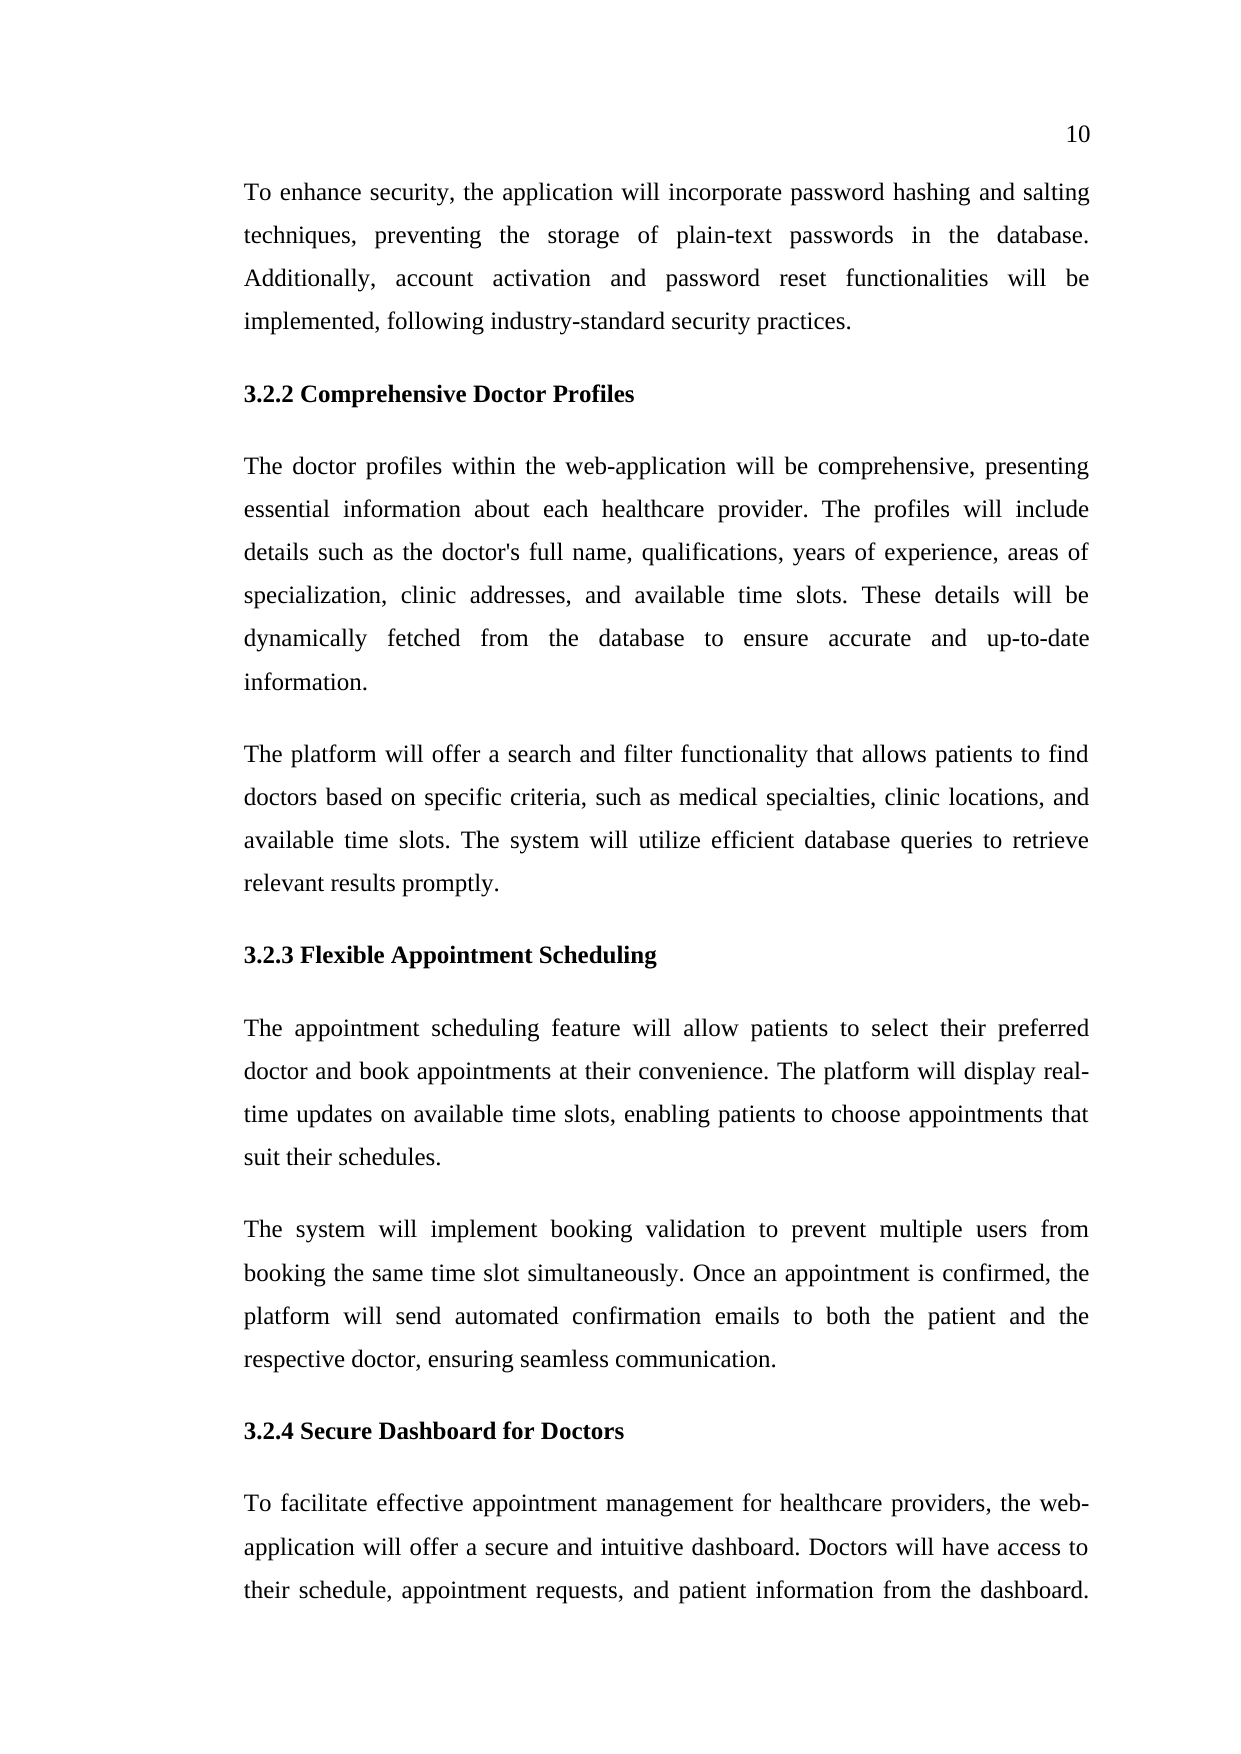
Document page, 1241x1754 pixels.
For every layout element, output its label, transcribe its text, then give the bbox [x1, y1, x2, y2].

subtitle 3.2.3 Flexible Appointment Scheduling [244, 941, 1090, 969]
text The appointment scheduling feature will allow patients to select their preferred doctor and book appointments at their convenience. The platform will display real-time updates on available time slots, enabling patients to choose appointments that suit their schedules. [244, 1013, 1090, 1171]
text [244, 1488, 1090, 1603]
text To enhance security, the application will incorporate password hashing and salting techniques, preventing the storage of plain-text passwords in the database. Additionally, account activation and password reset functionalities will be implemented, following industry-standard security practices. [244, 177, 1090, 335]
subtitle 3.2.2 Comprehensive Doctor Profiles [244, 379, 1090, 407]
text The doctor profiles within the web-application will be comprehensive, presenting essential information about each healthcare provider. The profiles will include details such as the doctor's full name, qualifications, years of experience, areas of specialization, clinic addresses, and available time slots. These details will be dynamically fetched from the database to ensure accurate and up-to-date information. [244, 451, 1090, 695]
text The platform will offer a search and filter functionality that allows patients to find doctors based on specific criteria, such as medical specialties, clinic locations, and available time slots. The system will utilize efficient database queries to retrieve relevant results promptly. [244, 739, 1090, 897]
subtitle 3.2.4 Secure Dashboard for Doctors [244, 1416, 1090, 1445]
text The system will implement booking validation to prevent multiple users from booking the same time slot simultaneously. Once an appointment is confirmed, the platform will send automated confirmation emails to both the patient and the respective doctor, ensuring seamless communication. [244, 1214, 1090, 1373]
